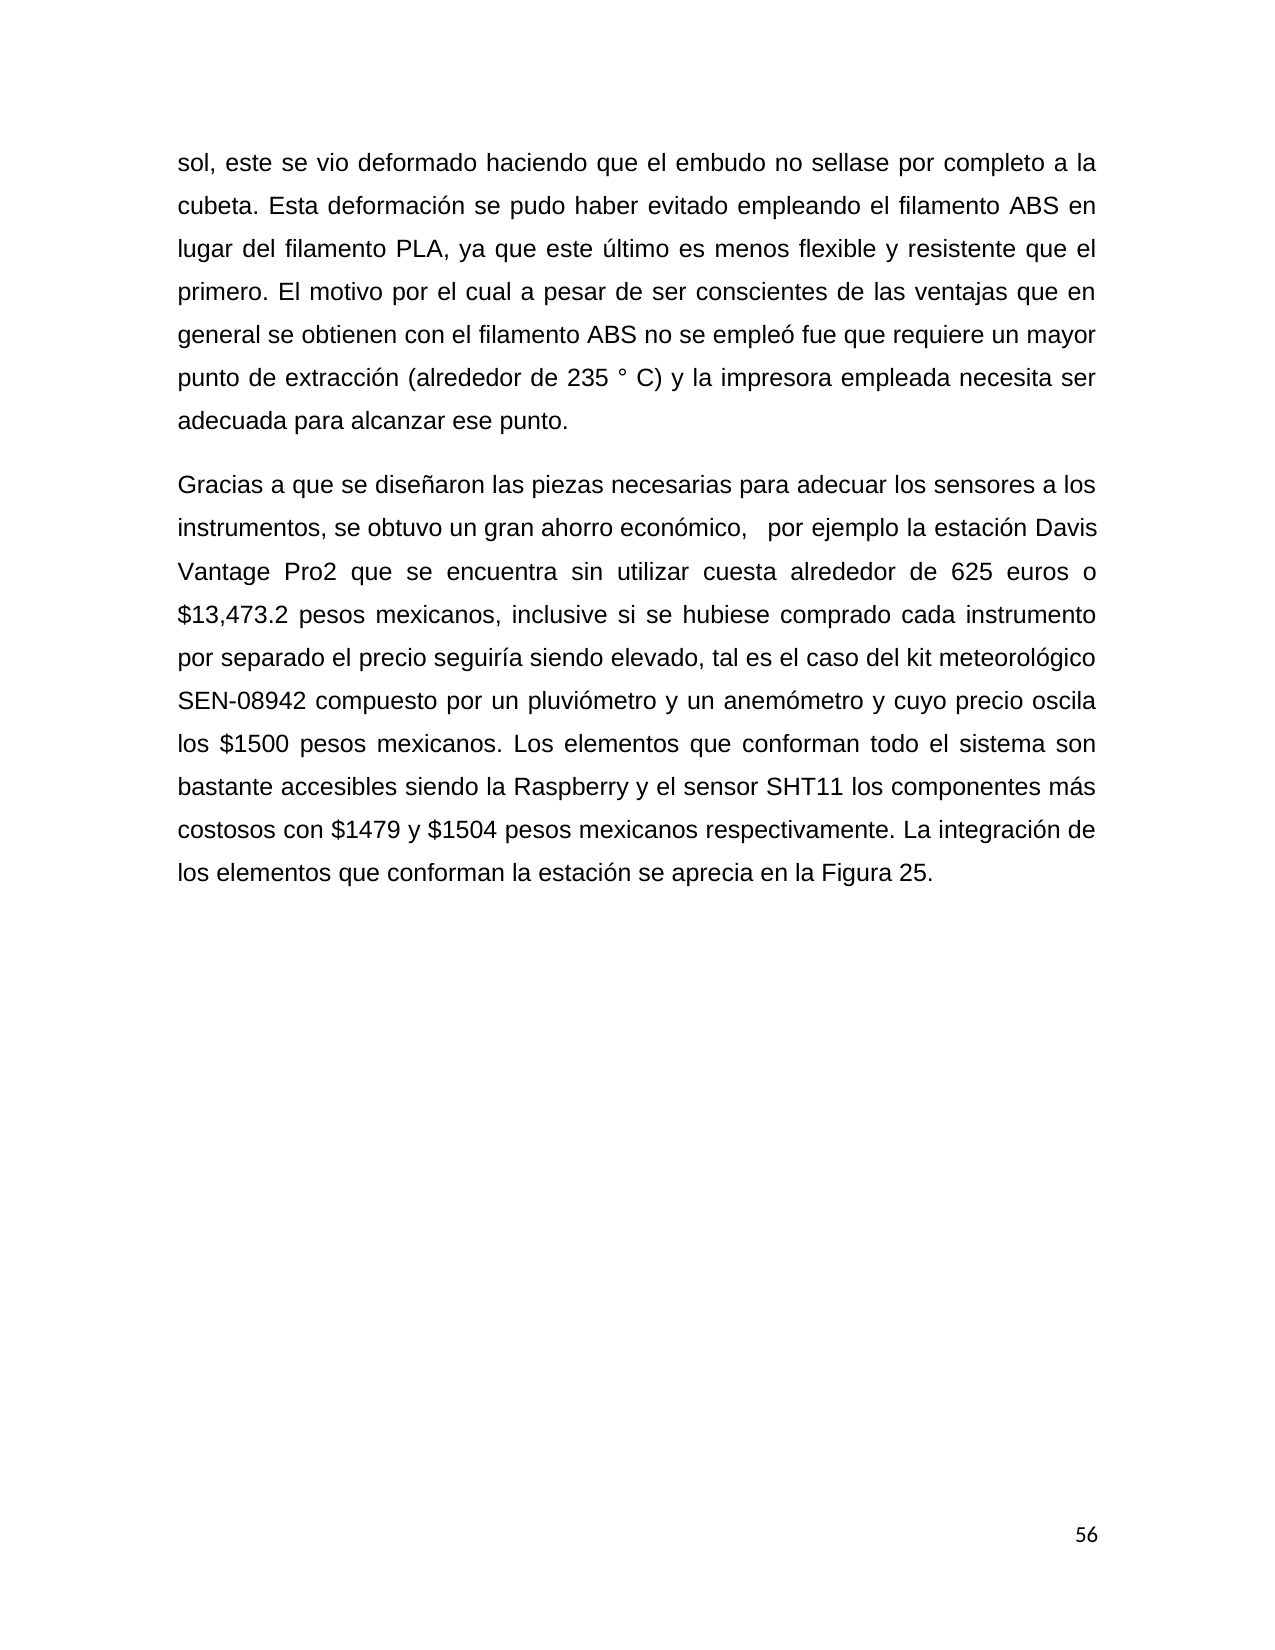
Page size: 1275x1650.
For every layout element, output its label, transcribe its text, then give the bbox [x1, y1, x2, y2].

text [177, 148, 1098, 435]
text Gracias a que se diseñaron las piezas necesarias para adecuar los sensores a los instrumentos, se obtuvo un gran ahorro económico, por ejemplo la estación Davis Vantage Pro2 que se encuentra sin utilizar cuesta alrededor de 625 euros o $13,473.2 pesos mexicanos, inclusive si se hubiese comprado cada instrumento por separado el precio seguiría siendo elevado, tal es el caso del kit meteorológico SEN-08942 compuesto por un pluviómetro y un anemómetro y cuyo precio oscila los $1500 pesos mexicanos. Los elementos que conforman todo el sistema son bastante accesibles siendo la Raspberry y el sensor SHT11 los componentes más costosos con $1479 y $1504 pesos mexicanos respectivamente. La integración de los elementos que conforman la estación se aprecia en la Figura 25. [177, 470, 1098, 887]
